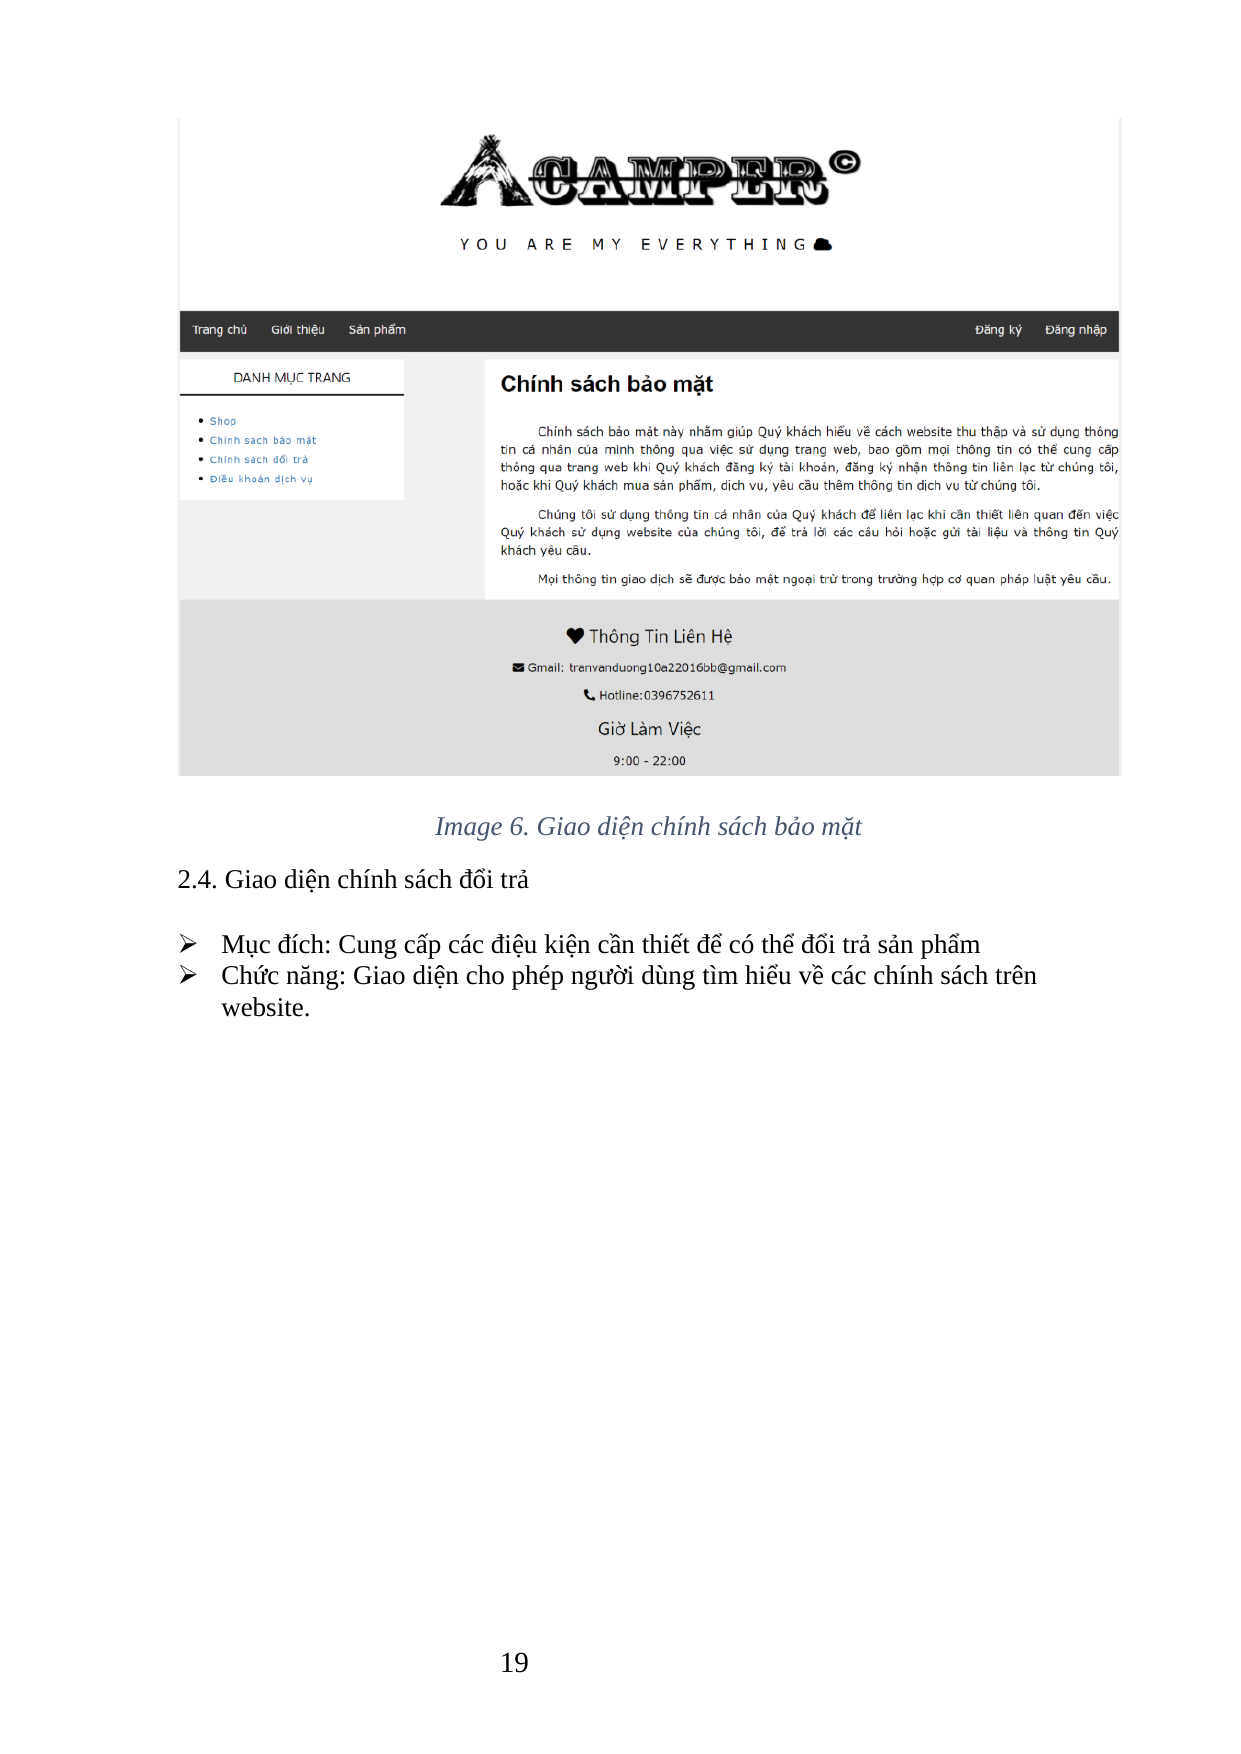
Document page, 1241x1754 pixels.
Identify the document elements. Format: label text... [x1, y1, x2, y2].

list Chức năng: Giao diện cho phép người dùng tìm hiểu về các chính sách trên website. [177, 959, 1122, 1022]
picture [177, 118, 1123, 776]
subtitle Giao diện chính sách đổi trả [177, 863, 1122, 894]
list Mục đích: Cung cấp các điệu kiện cần thiết để có thể đổi trả sản phẩm [177, 928, 1122, 959]
text Image 6. Giao diện chính sách bảo mặt [177, 811, 1122, 842]
